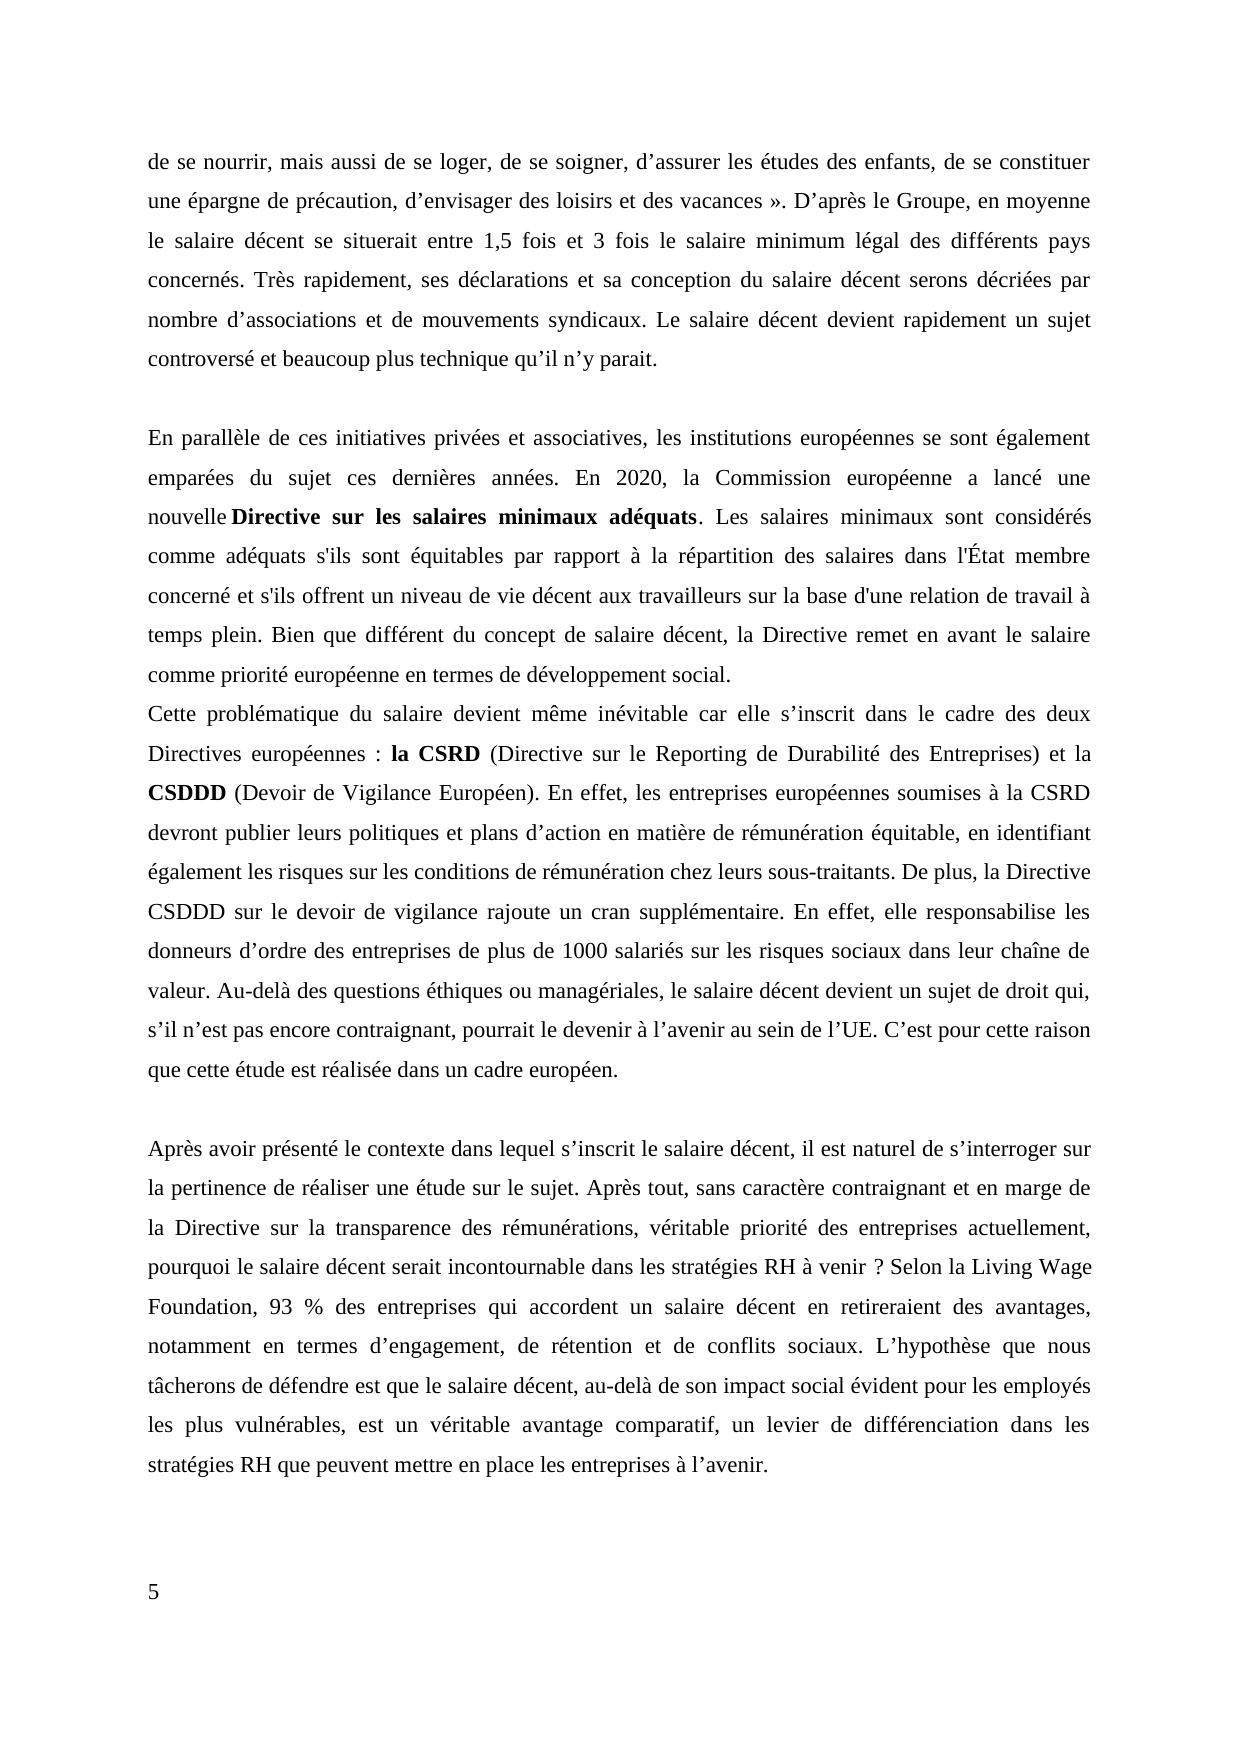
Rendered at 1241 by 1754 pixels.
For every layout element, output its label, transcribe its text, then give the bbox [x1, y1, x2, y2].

text En parallèle de ces initiatives privées et associatives, les institutions européennes se sont également emparées du sujet ces dernières années. En 2020, la Commission européenne a lancé une nouvelle Directive sur les salaires minimaux adéquats. Les salaires minimaux sont considérés comme adéquats s'ils sont équitables par rapport à la répartition des salaires dans l'État membre concerné et s'ils offrent un niveau de vie décent aux travailleurs sur la base d'une relation de travail à temps plein. Bien que différent du concept de salaire décent, la Directive remet en avant le salaire comme priorité européenne en termes de développement social. [148, 424, 1092, 687]
text Après avoir présenté le contexte dans lequel s’inscrit le salaire décent, il est naturel de s’interroger sur la pertinence de réaliser une étude sur le sujet. Après tout, sans caractère contraignant et en marge de la Directive sur la transparence des rémunérations, véritable priorité des entreprises actuellement, pourquoi le salaire décent serait incontournable dans les stratégies RH à venir ? Selon la Living Wage Foundation, 93 % des entreprises qui accordent un salaire décent en retireraient des avantages, notamment en termes d’engagement, de rétention et de conflits sociaux. L’hypothèse que nous tâcherons de défendre est que le salaire décent, au-delà de son impact social évident pour les employés les plus vulnérables, est un véritable avantage comparatif, un levier de différenciation dans les stratégies RH que peuvent mettre en place les entreprises à l’avenir. [148, 1135, 1092, 1477]
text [148, 148, 1092, 371]
text Cette problématique du salaire devient même inévitable car elle s’inscrit dans le cadre des deux Directives européennes : la CSRD (Directive sur le Reporting de Durabilité des Entreprises) et la CSDDD (Devoir de Vigilance Européen). En effet, les entreprises européennes soumises à la CSRD devront publier leurs politiques et plans d’action en matière de rémunération équitable, en identifiant également les risques sur les conditions de rémunération chez leurs sous-traitants. De plus, la Directive CSDDD sur le devoir de vigilance rajoute un cran supplémentaire. En effet, elle responsabilise les donneurs d’ordre des entreprises de plus de 1000 salariés sur les risques sociaux dans leur chaîne de valeur. Au-delà des questions éthiques ou managériales, le salaire décent devient un sujet de droit qui, s’il n’est pas encore contraignant, pourrait le devenir à l’avenir au sein de l’UE. C’est pour cette raison que cette étude est réalisée dans un cadre européen. [148, 701, 1092, 1082]
